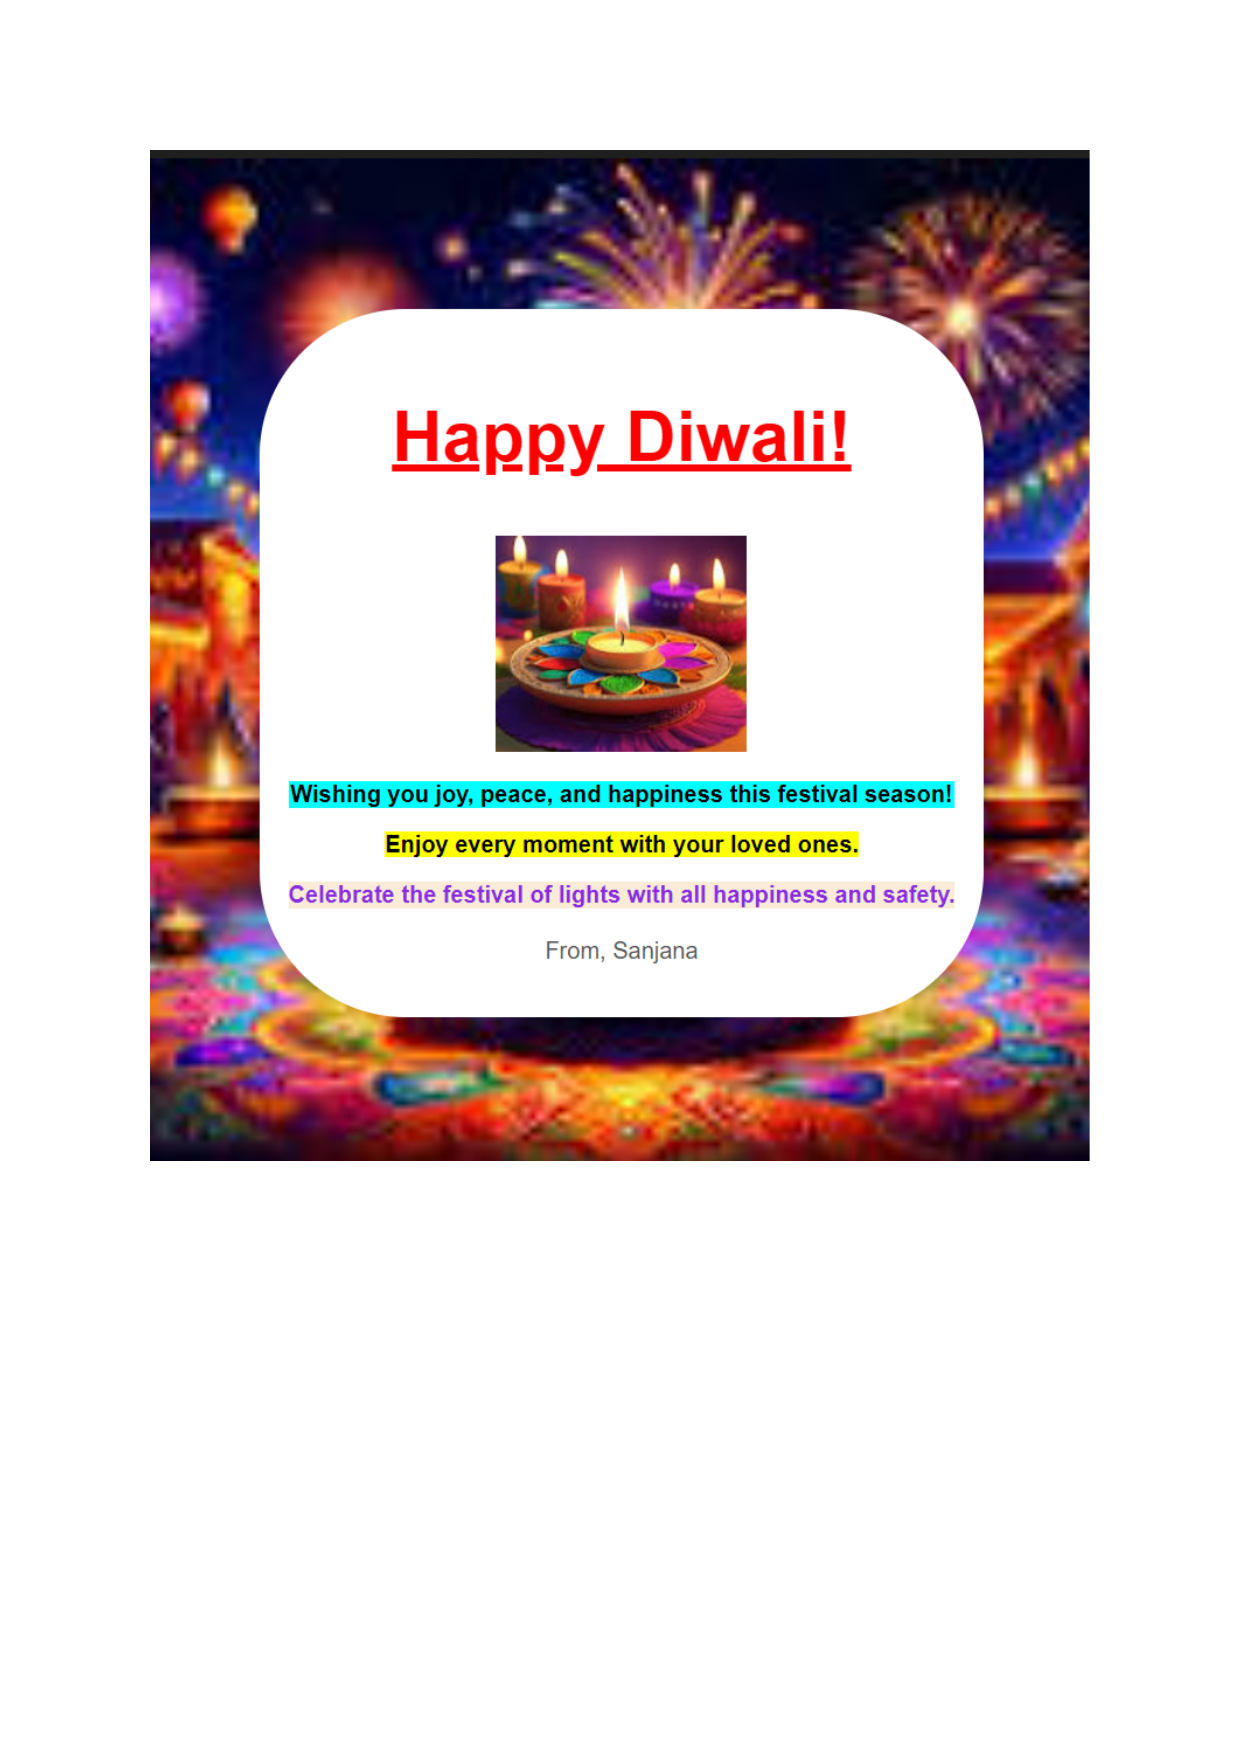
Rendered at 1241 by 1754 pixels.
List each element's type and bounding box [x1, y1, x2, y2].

picture [150, 150, 1090, 1161]
